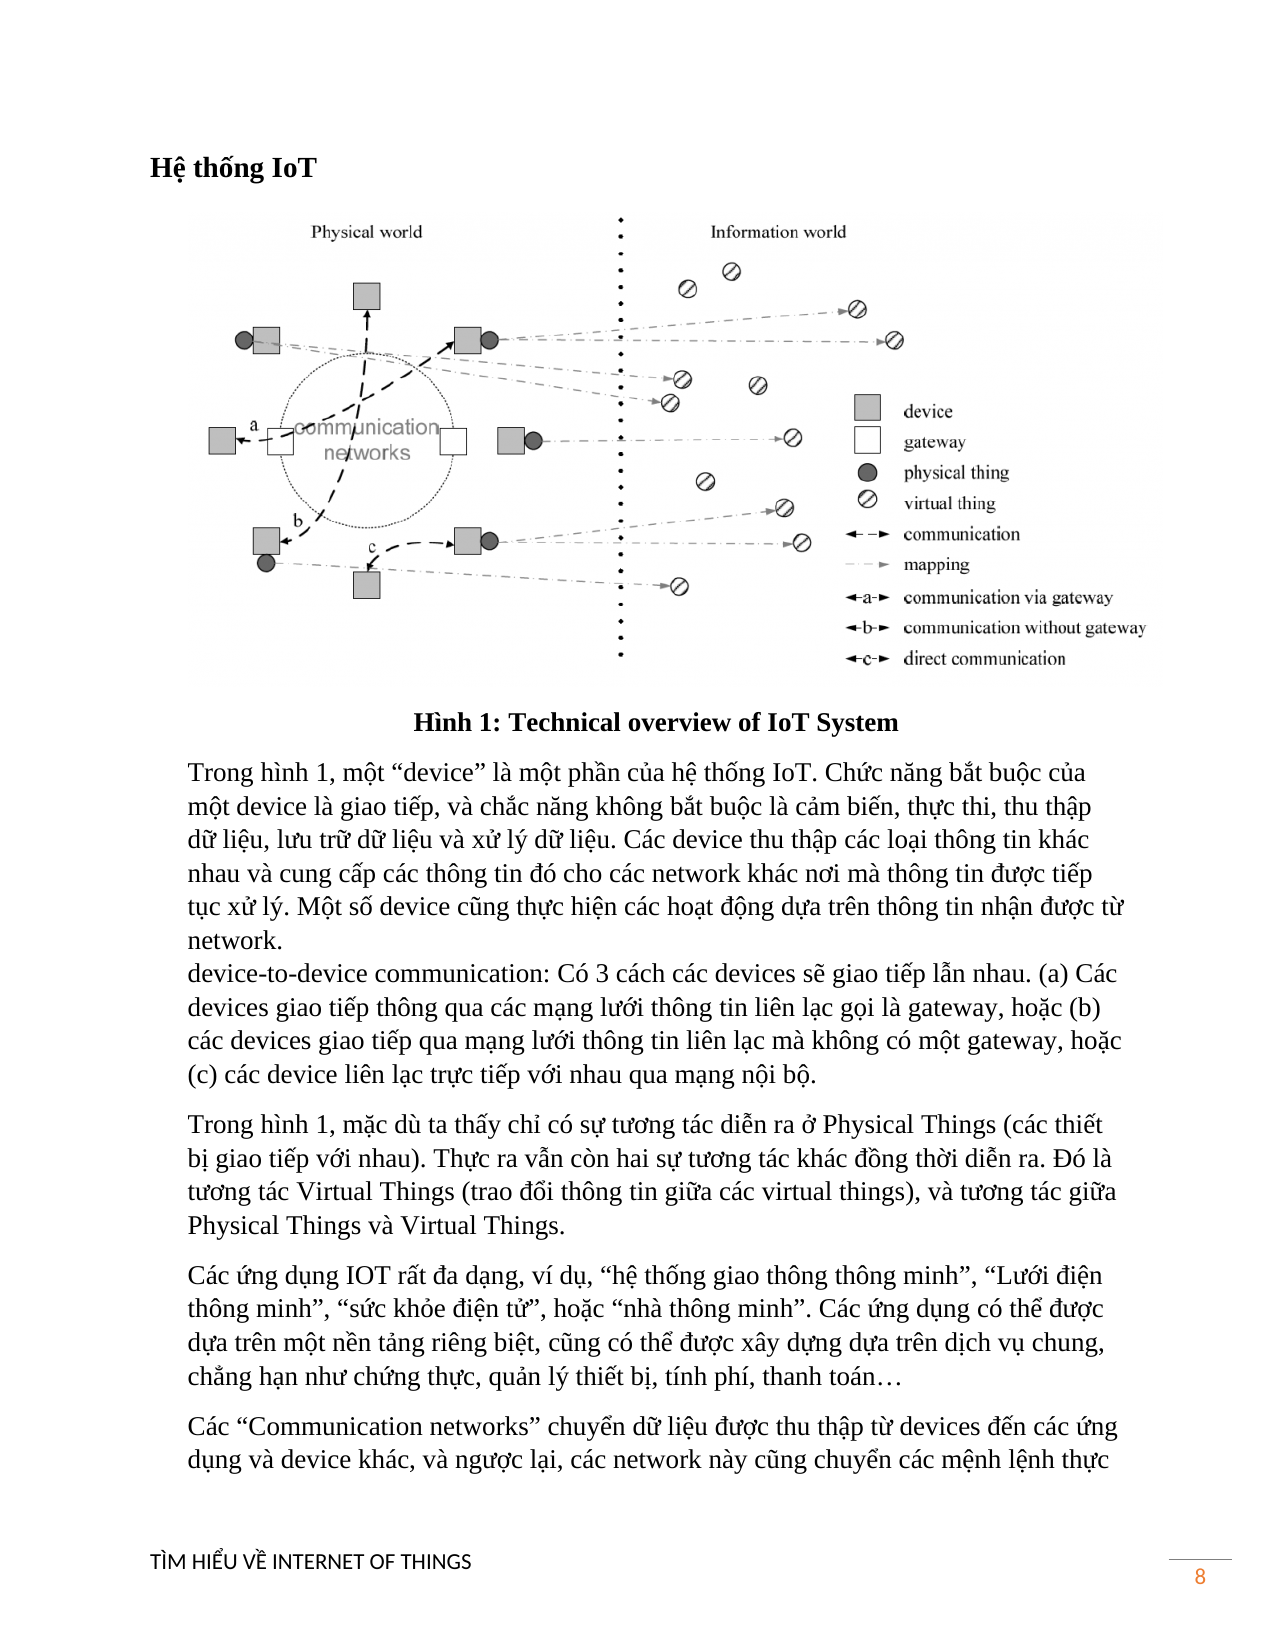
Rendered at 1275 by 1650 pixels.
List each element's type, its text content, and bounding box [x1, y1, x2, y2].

text Các ứng dụng IOT rất đa dạng, ví dụ, “hệ thống giao thông thông minh”, “Lưới điện thông minh”, “sức khỏe điện tử”, hoặc “nhà thông minh”. Các ứng dụng có thể được dựa trên một nền tảng riêng biệt, cũng có thể được xây dựng dựa trên dịch vụ chung, chẳng hạn như chứng thực, quản lý thiết bị, tính phí, thanh toán… [187, 1259, 1125, 1391]
text Trong hình 1, mặc dù ta thấy chỉ có sự tương tác diễn ra ở Physical Things (các thiết bị giao tiếp với nhau). Thực ra vẫn còn hai sự tương tác khác đồng thời diễn ra. Đó là tương tác Virtual Things (trao đổi thông tin giữa các virtual things), và tương tác giữa Physical Things và Virtual Things. [187, 1108, 1125, 1240]
picture [187, 212, 1163, 687]
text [187, 1410, 1125, 1474]
text Hình 1: Technical overview of IoT System [187, 706, 1125, 737]
list Hệ thống IoT [150, 150, 1125, 183]
text Trong hình 1, một “device” là một phần của hệ thống IoT. Chức năng bắt buộc của một device là giao tiếp, và chắc năng không bắt buộc là cảm biến, thực thi, thu thập dữ liệu, lưu trữ dữ liệu và xử lý dữ liệu. Các device thu thập các loại thông tin khác nhau và cung cấp các thông tin đó cho các network khác nơi mà thông tin được tiếp tục xử lý. Một số device cũng thực hiện các hoạt động dựa trên thông tin nhận được từ network. device-to-device communication: Có 3 cách các devices sẽ giao tiếp lẫn nhau. (a) Các devices giao tiếp thông qua các mạng lưới thông tin liên lạc gọi là gateway, hoặc (b) các devices giao tiếp qua mạng lưới thông tin liên lạc mà không có một gateway, hoặc (c) các device liên lạc trực tiếp với nhau qua mạng nội bộ. [187, 756, 1125, 1089]
